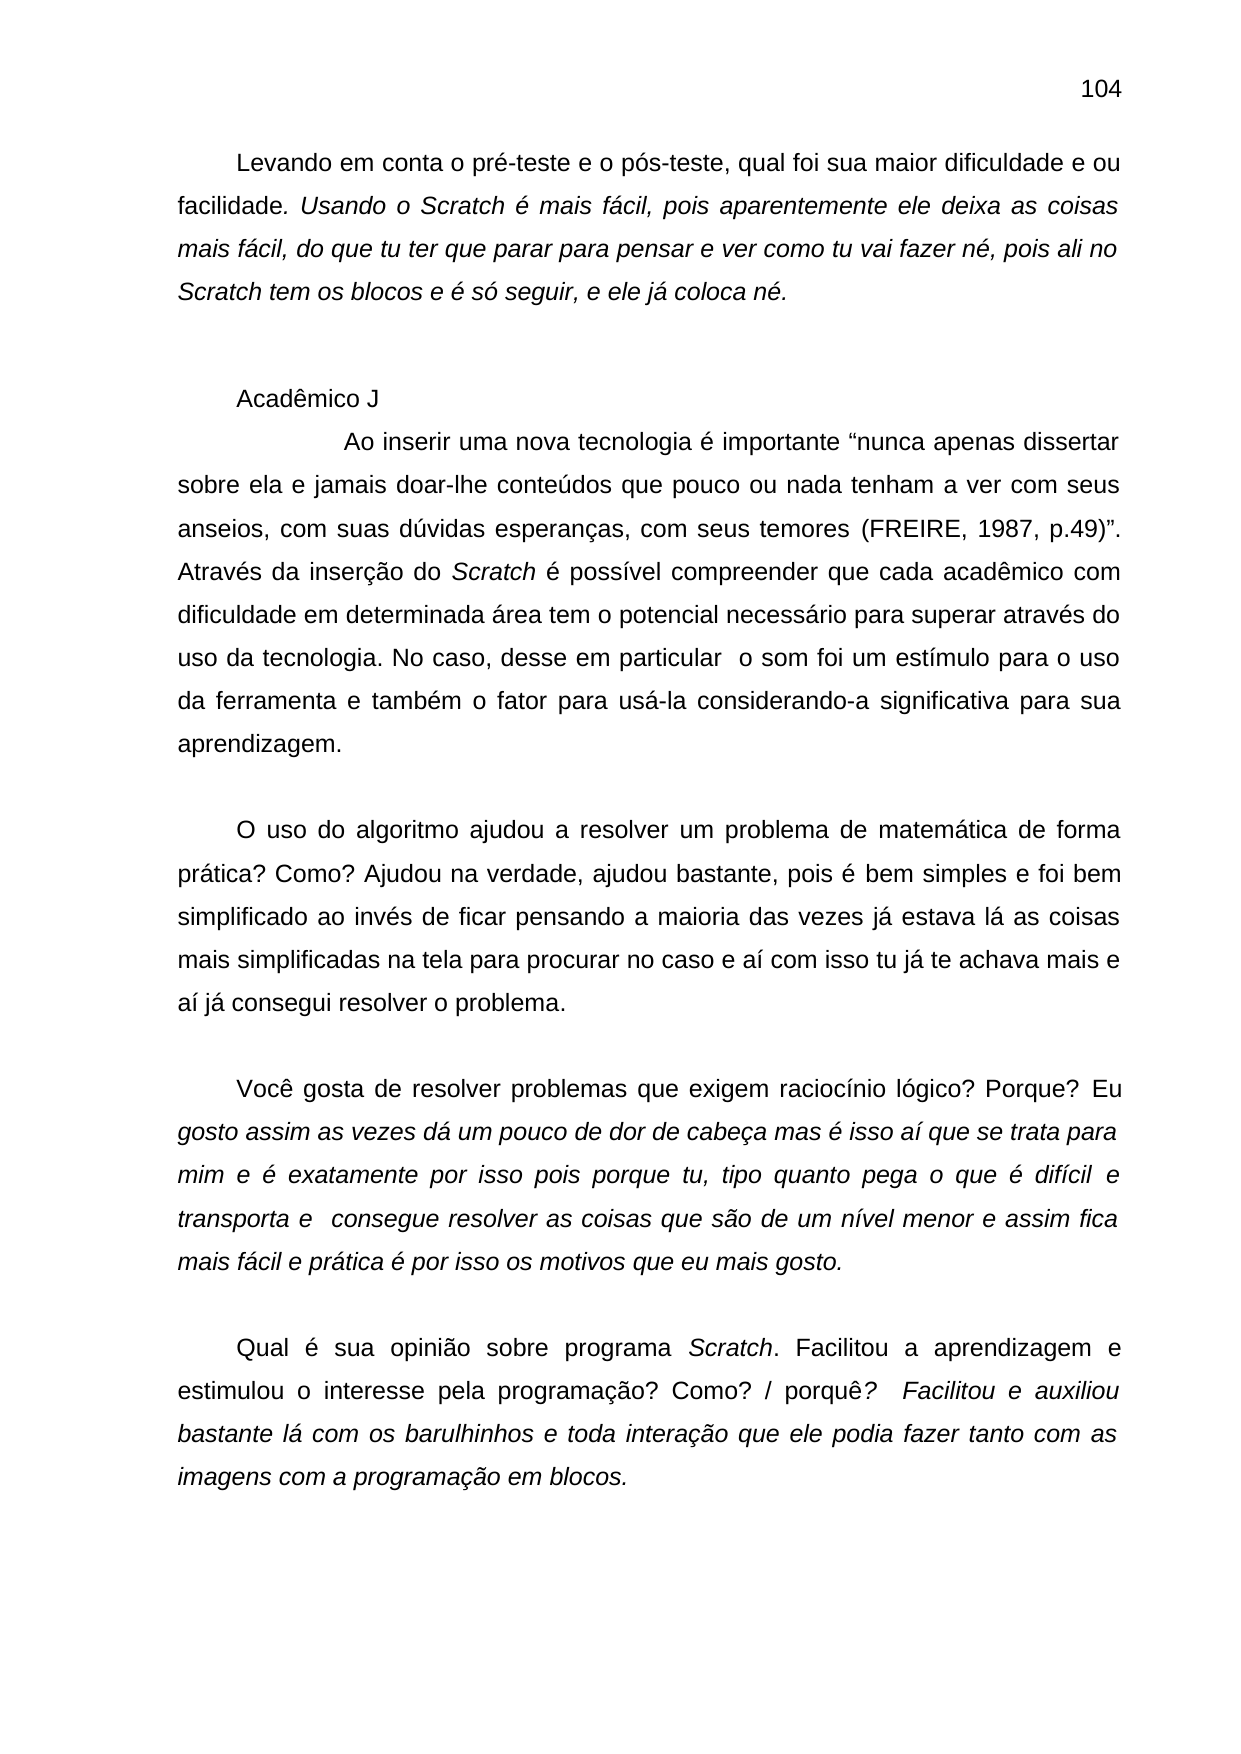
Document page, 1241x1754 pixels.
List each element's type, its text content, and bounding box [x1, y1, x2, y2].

text Ao inserir uma nova tecnologia é importante “nunca apenas dissertar sobre ela e jamais doar-lhe conteúdos que pouco ou nada tenham a ver com seus anseios, com suas dúvidas esperanças, com seus temores (FREIRE, 1987, p.49)”. Através da inserção do Scratch é possível compreender que cada acadêmico com dificuldade em determinada área tem o potencial necessário para superar através do uso da tecnologia. No caso, desse em particular o som foi um estímulo para o uso da ferramenta e também o fator para usá-la considerando-a significativa para sua aprendizagem. [177, 427, 1122, 758]
text Acadêmico J [177, 384, 1122, 413]
text Você gosta de resolver problemas que exigem raciocínio lógico? Porque? Eu gosto assim as vezes dá um pouco de dor de cabeça mas é isso aí que se trata para mim e é exatamente por isso pois porque tu, tipo quanto pega o que é difícil e transporta e consegue resolver as coisas que são de um nível menor e assim fica mais fácil e prática é por isso os motivos que eu mais gosto. [177, 1074, 1122, 1275]
text O uso do algoritmo ajudou a resolver um problema de matemática de forma prática? Como? Ajudou na verdade, ajudou bastante, pois é bem simples e foi bem simplificado ao invés de ficar pensando a maioria das vezes já estava lá as coisas mais simplificadas na tela para procurar no caso e aí com isso tu já te achava mais e aí já consegui resolver o problema. [177, 815, 1122, 1017]
text Qual é sua opinião sobre programa Scratch. Facilitou a aprendizagem e estimulou o interesse pela programação? Como? / porquê? Facilitou e auxiliou bastante lá com os barulhinhos e toda interação que ele podia fazer tanto com as imagens com a programação em blocos. [177, 1333, 1122, 1491]
text Levando em conta o pré-teste e o pós-teste, qual foi sua maior dificuldade e ou facilidade. Usando o Scratch é mais fácil, pois aparentemente ele deixa as coisas mais fácil, do que tu ter que parar para pensar e ver como tu vai fazer né, pois ali no Scratch tem os blocos e é só seguir, e ele já coloca né. [177, 148, 1122, 306]
